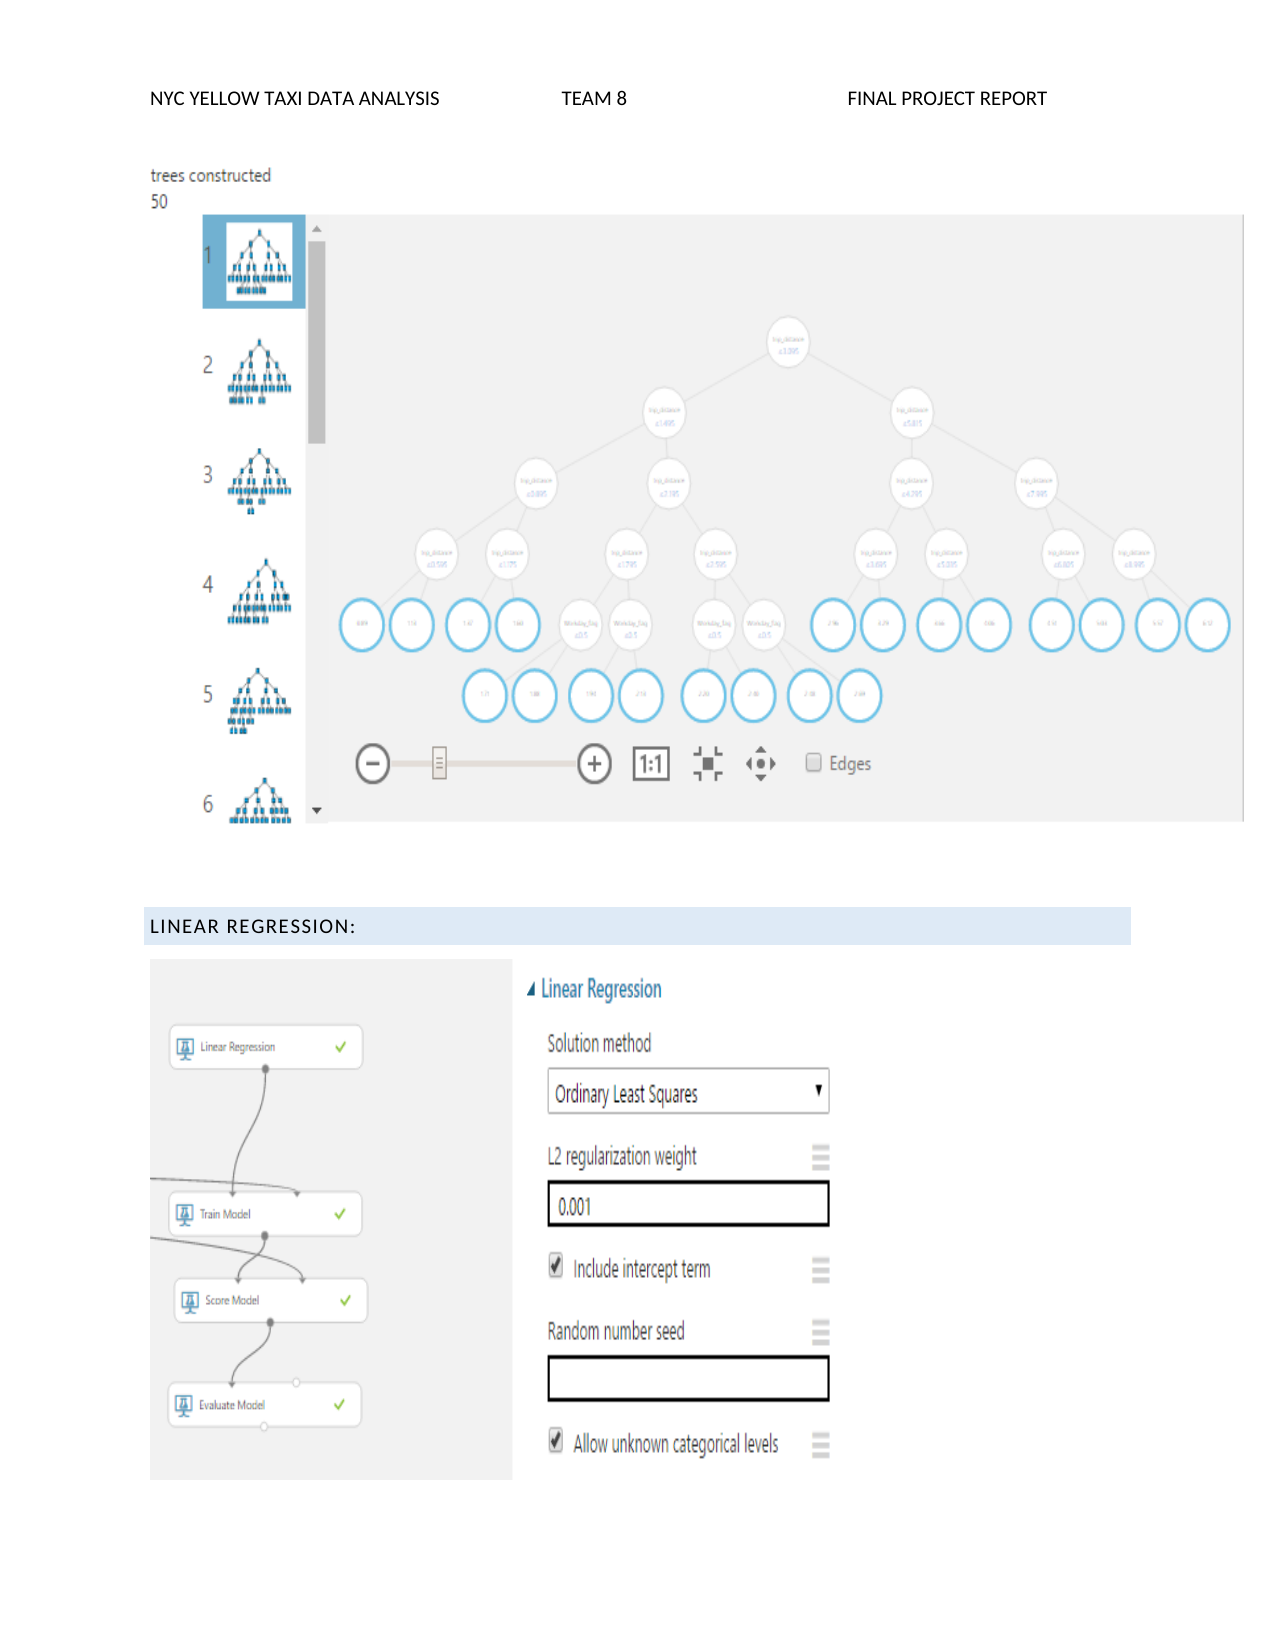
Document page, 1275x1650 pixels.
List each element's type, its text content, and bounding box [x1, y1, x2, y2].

subtitle Linear Regression: [150, 914, 1125, 939]
picture [150, 150, 1244, 833]
picture [150, 959, 861, 1480]
